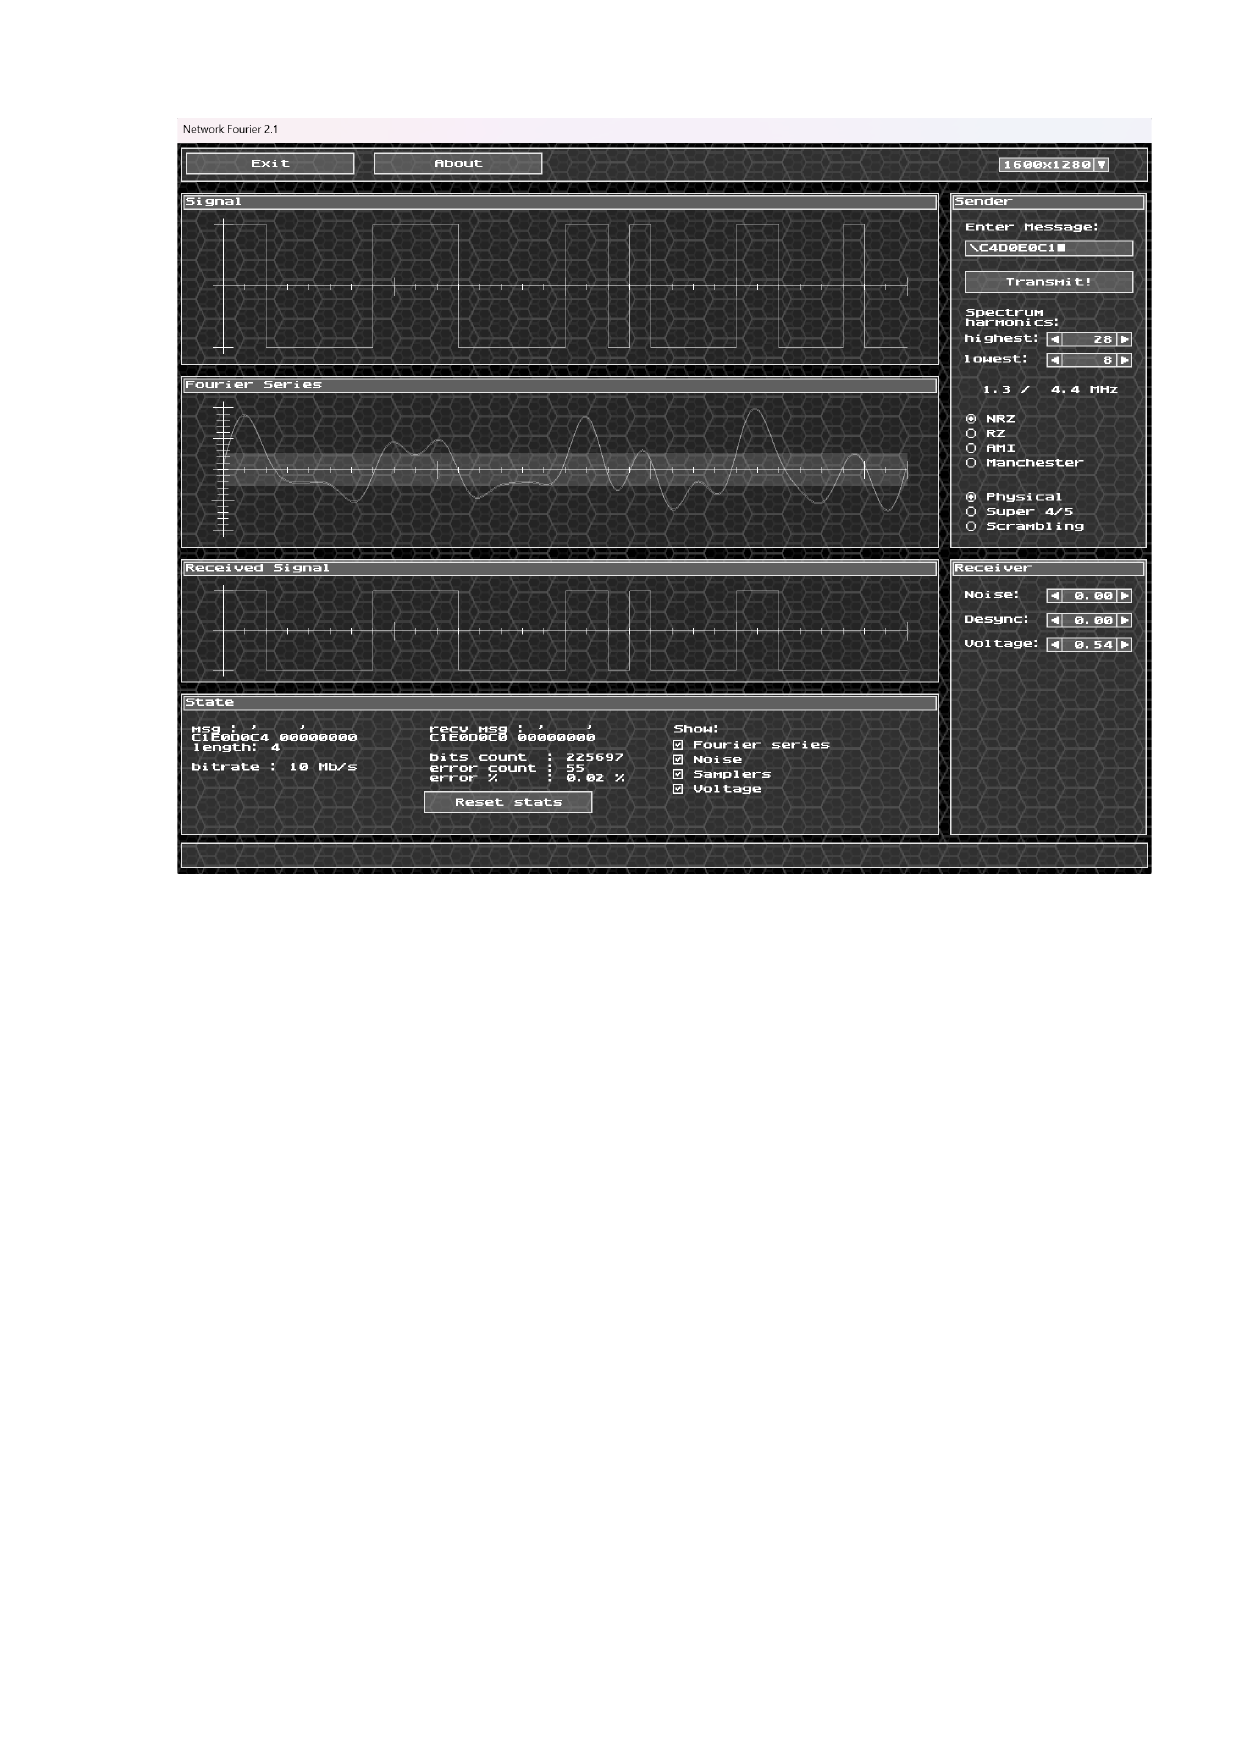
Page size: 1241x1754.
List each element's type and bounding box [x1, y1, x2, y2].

picture [177, 118, 1152, 874]
